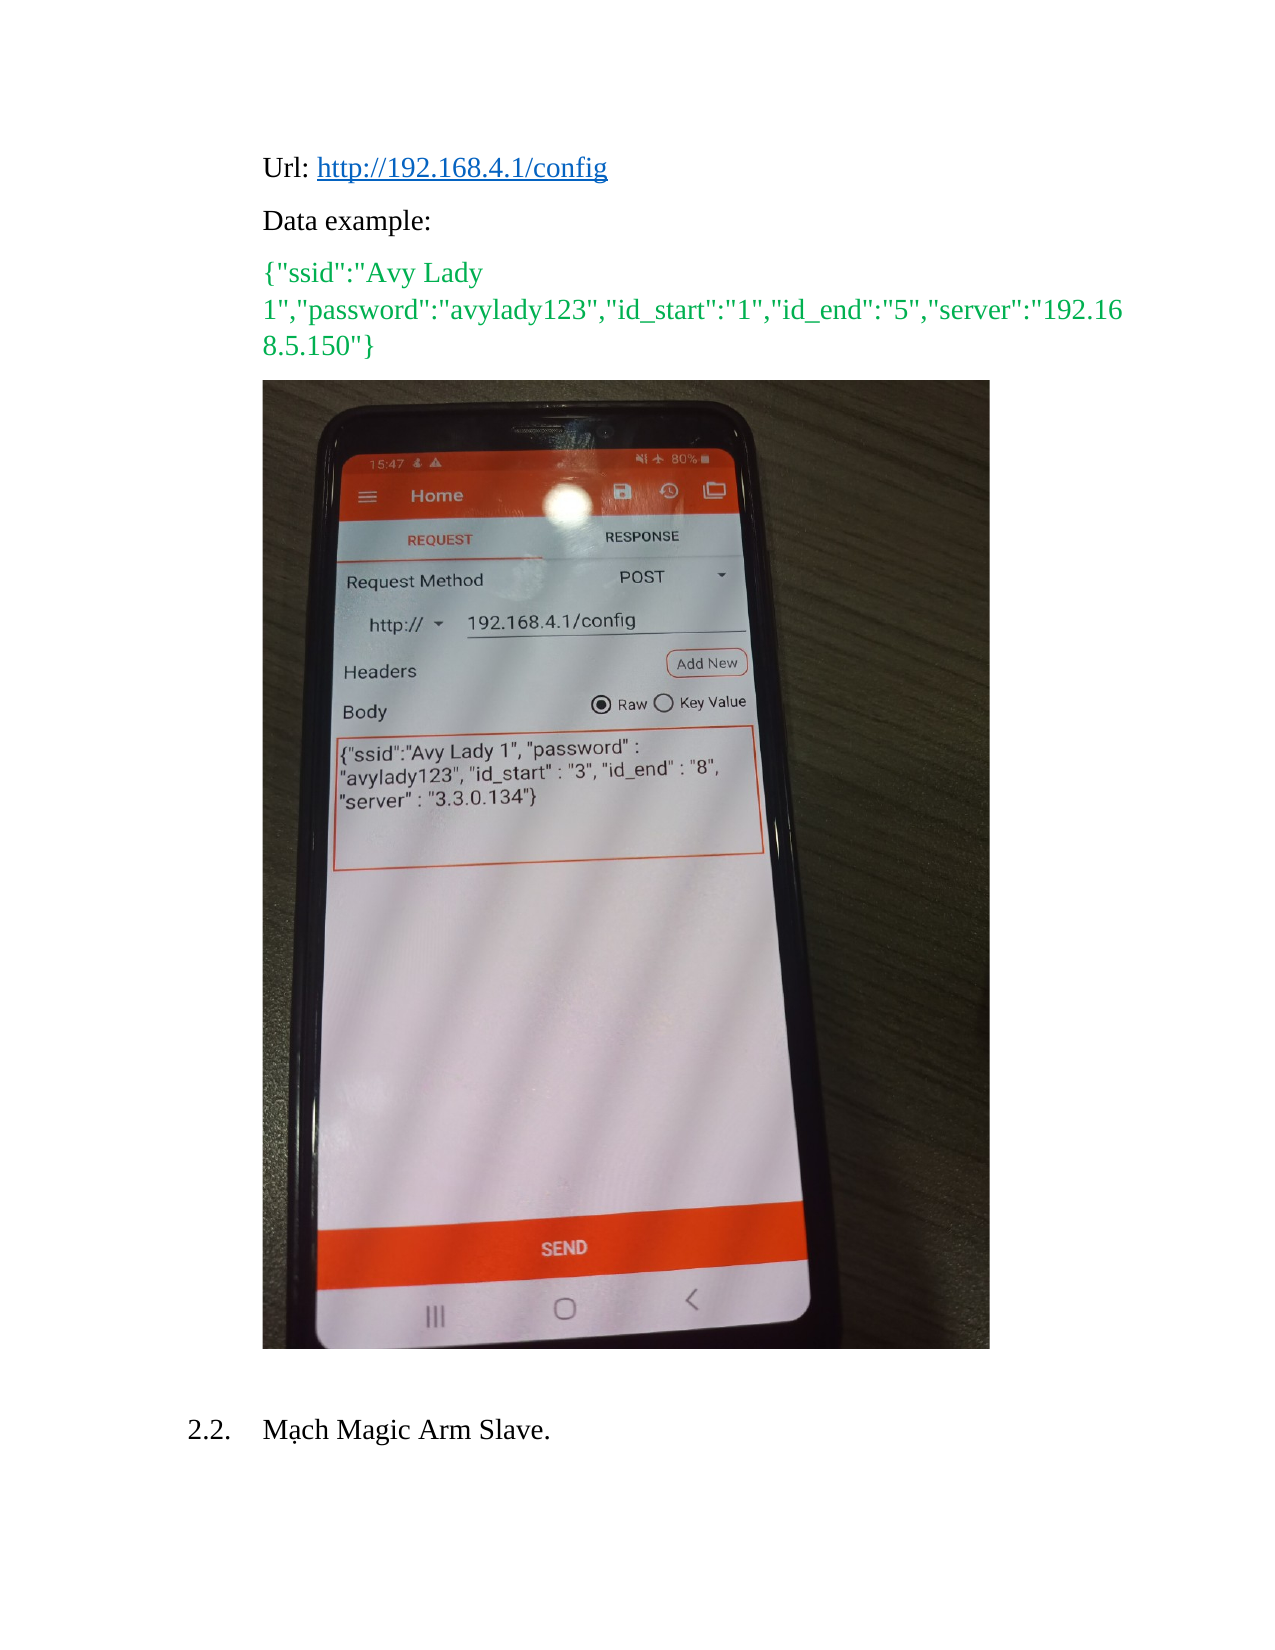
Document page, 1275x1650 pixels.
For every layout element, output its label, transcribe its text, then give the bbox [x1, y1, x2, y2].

text Data example: [262, 203, 1125, 236]
text {"ssid":"Avy Lady 1","password":"avylady123","id_start":"1","id_end":"5","server":"192.168.5.150"} [262, 256, 1125, 361]
picture [262, 380, 990, 1349]
text Url: http://192.168.4.1/config [262, 150, 1125, 183]
list Mạch Magic Arm Slave. [187, 1412, 1125, 1446]
